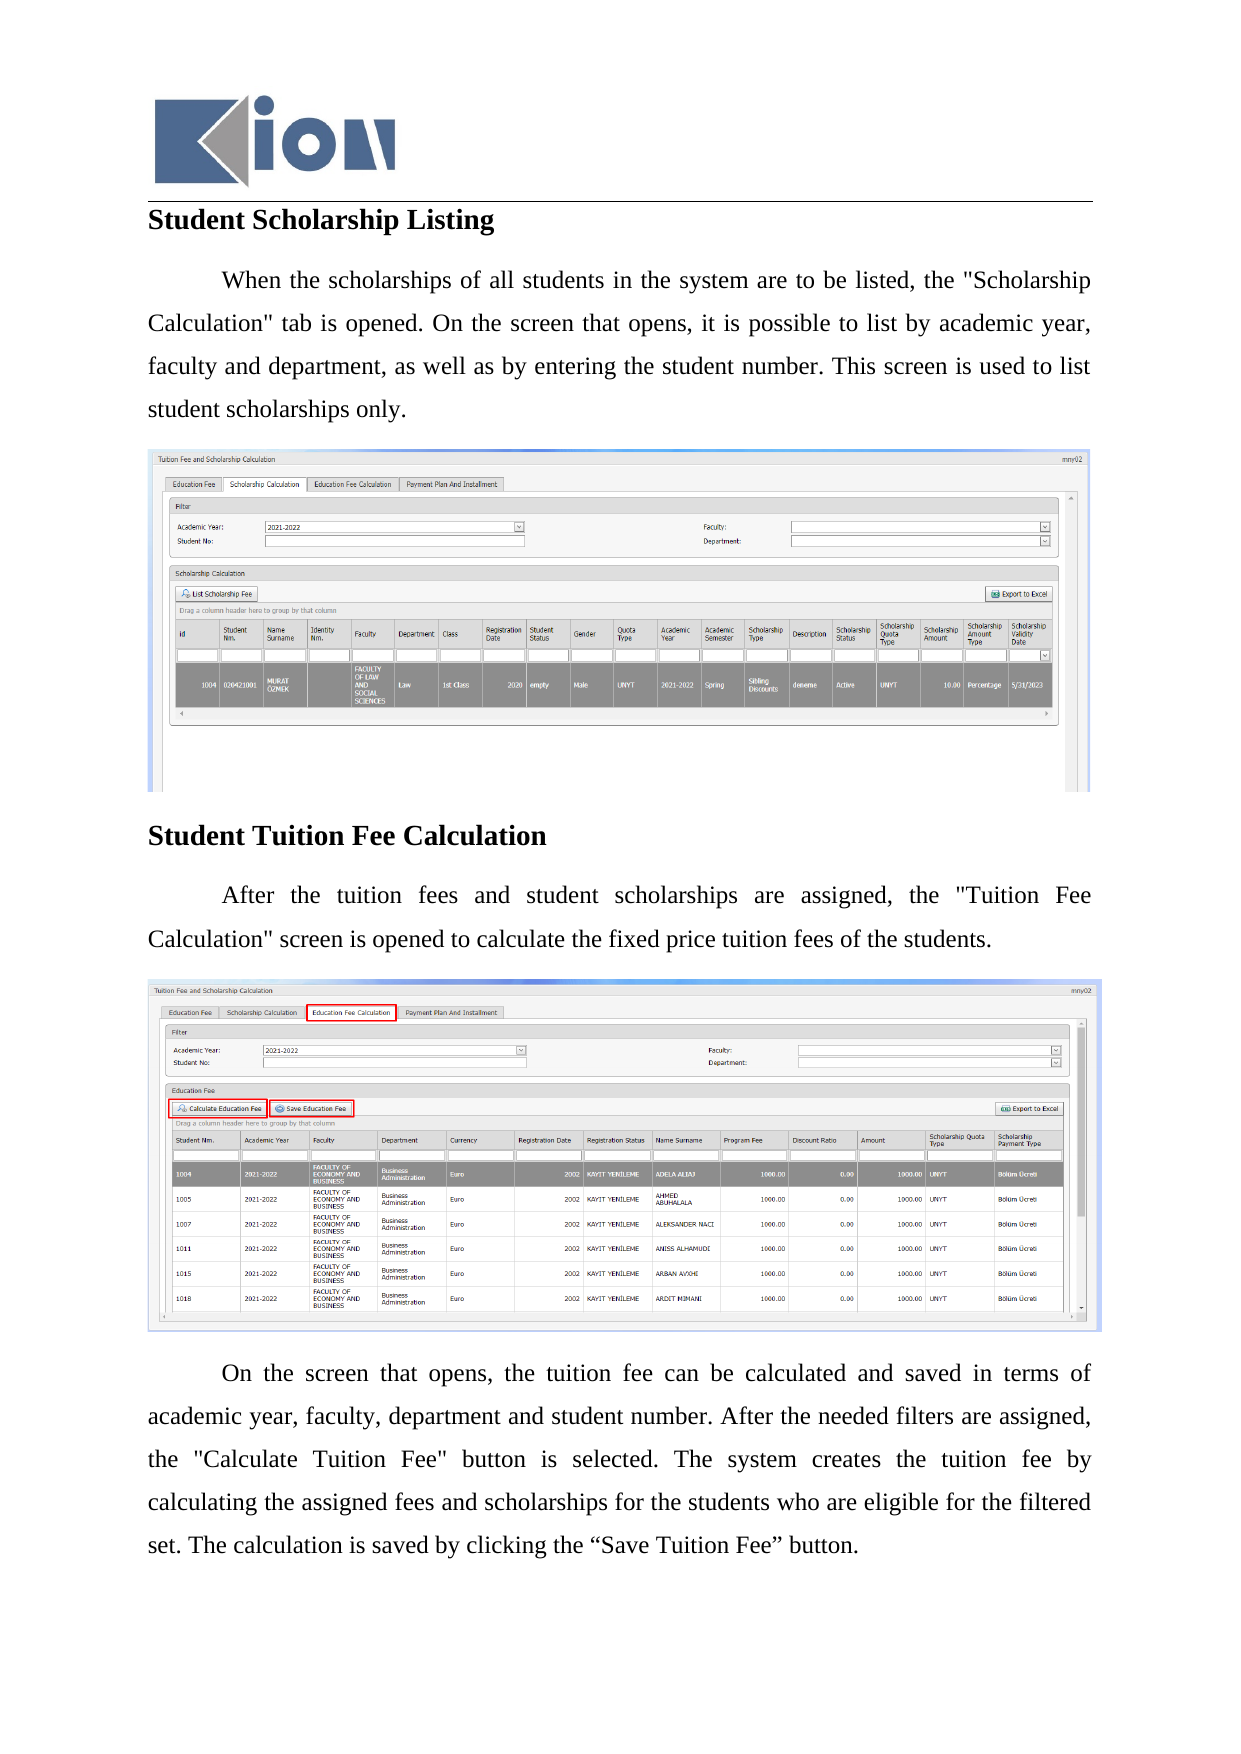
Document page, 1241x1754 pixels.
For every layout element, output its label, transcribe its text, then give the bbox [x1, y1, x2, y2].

picture [147, 86, 404, 199]
picture [147, 449, 1091, 792]
text Student Tuition Fee Calculation [148, 818, 1093, 851]
picture [147, 979, 1102, 1332]
text After the tuition fees and student scholarships are assigned, the "Tuition Fee Calculation" screen is opened to calculate the fixed price tuition fees of the students. [148, 881, 1093, 952]
text When the scholarships of all students in the system are to be listed, the "Scholarship Calculation" tab is opened. On the screen that opens, it is possible to list by academic year, faculty and department, as well as by entering the student number. This screen is used to list student scholarships only. [148, 265, 1093, 423]
text Student Scholarship Listing [148, 202, 1093, 235]
text On the screen that opens, the tuition fee can be calculated and saved in terms of academic year, faculty, department and student number. After the needed filters are assigned, the "Calculate Tuition Fee" button is selected. The system creates the tuition fee by calculating the assigned fees and scholarships for the students who are eligible for the filtered set. The calculation is saved by clicking the “Save Tuition Fee” button. [148, 1358, 1093, 1559]
